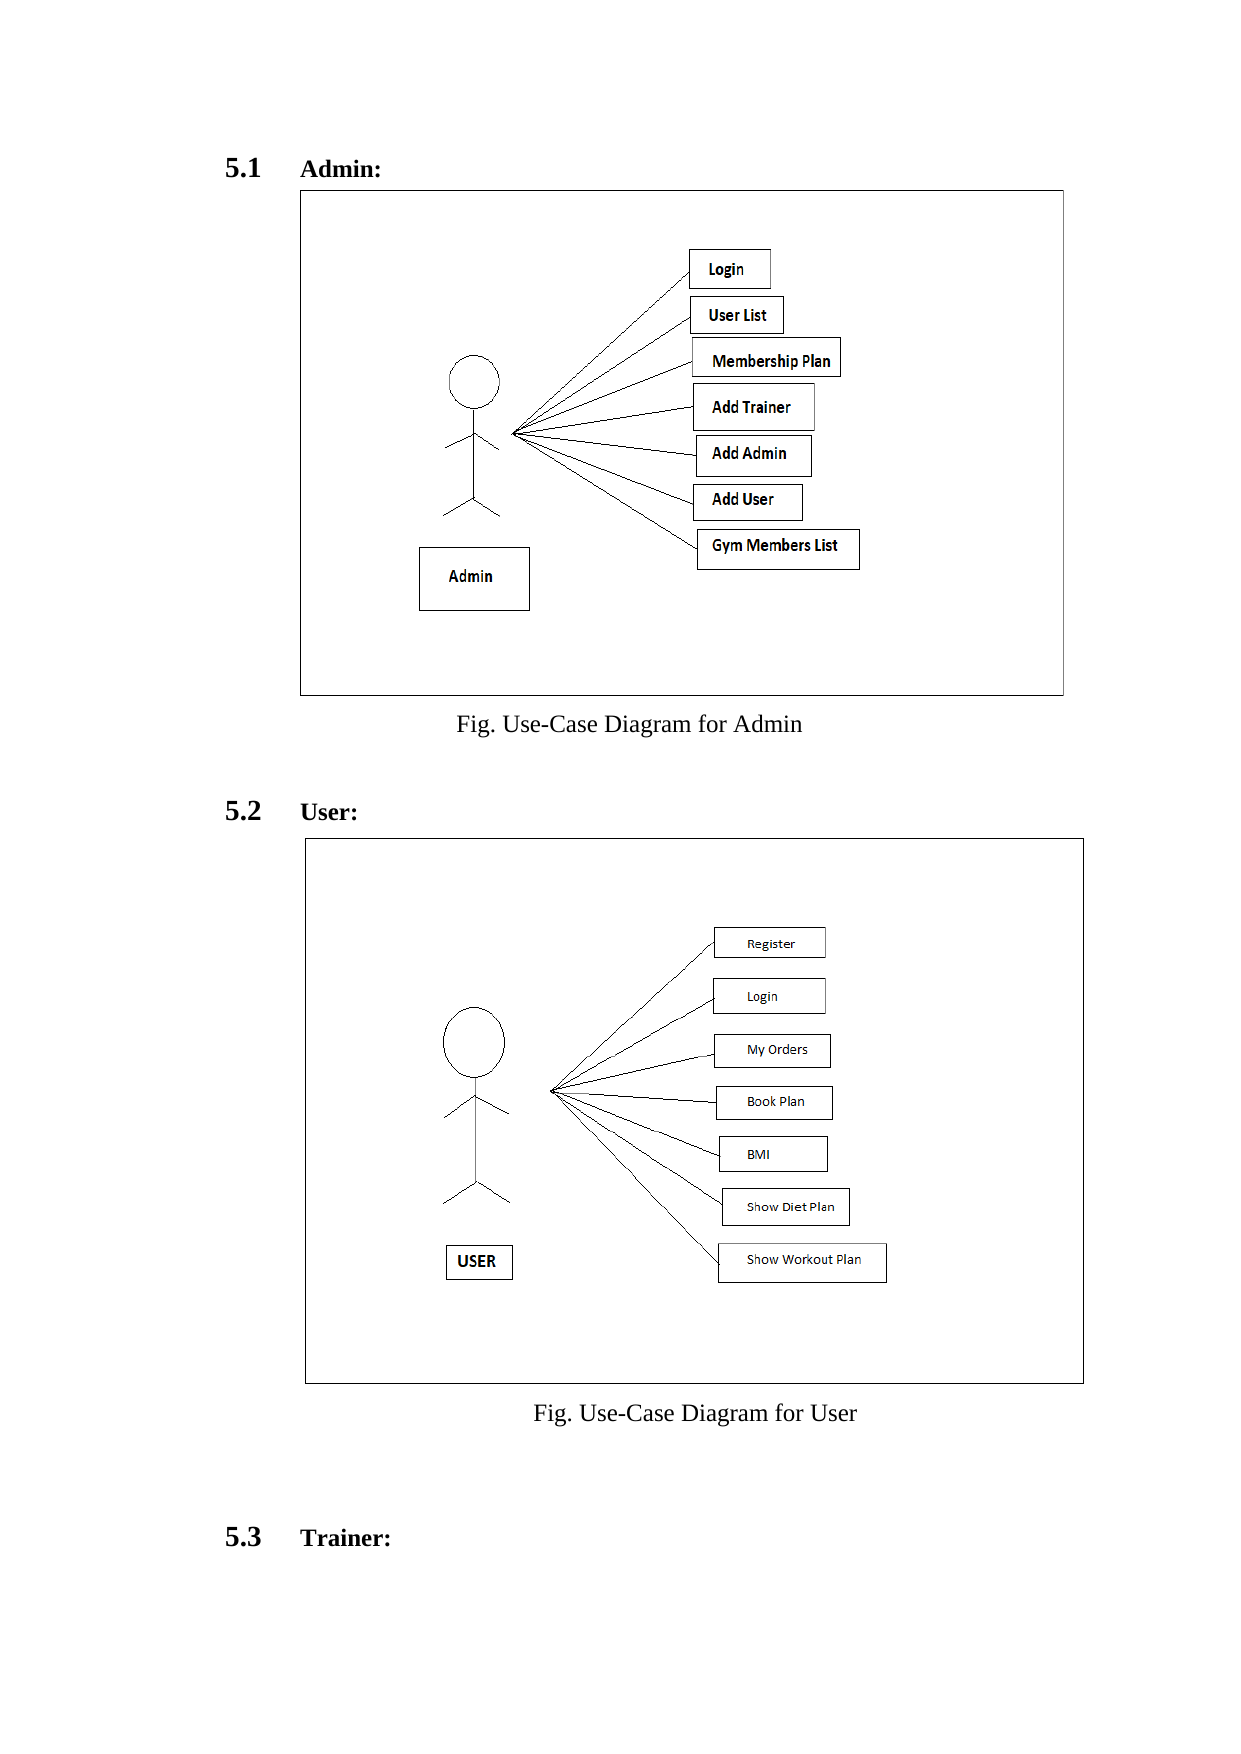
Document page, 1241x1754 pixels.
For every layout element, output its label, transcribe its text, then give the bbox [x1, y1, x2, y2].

list Trainer: [225, 1519, 1090, 1553]
text Fig. Use-Case Diagram for Admin [150, 709, 1090, 737]
list Fig. Use-Case Diagram for User [300, 1398, 1090, 1427]
picture [300, 188, 1069, 701]
list User: [225, 793, 1090, 826]
picture [300, 831, 1088, 1394]
list Admin: [225, 150, 1090, 183]
